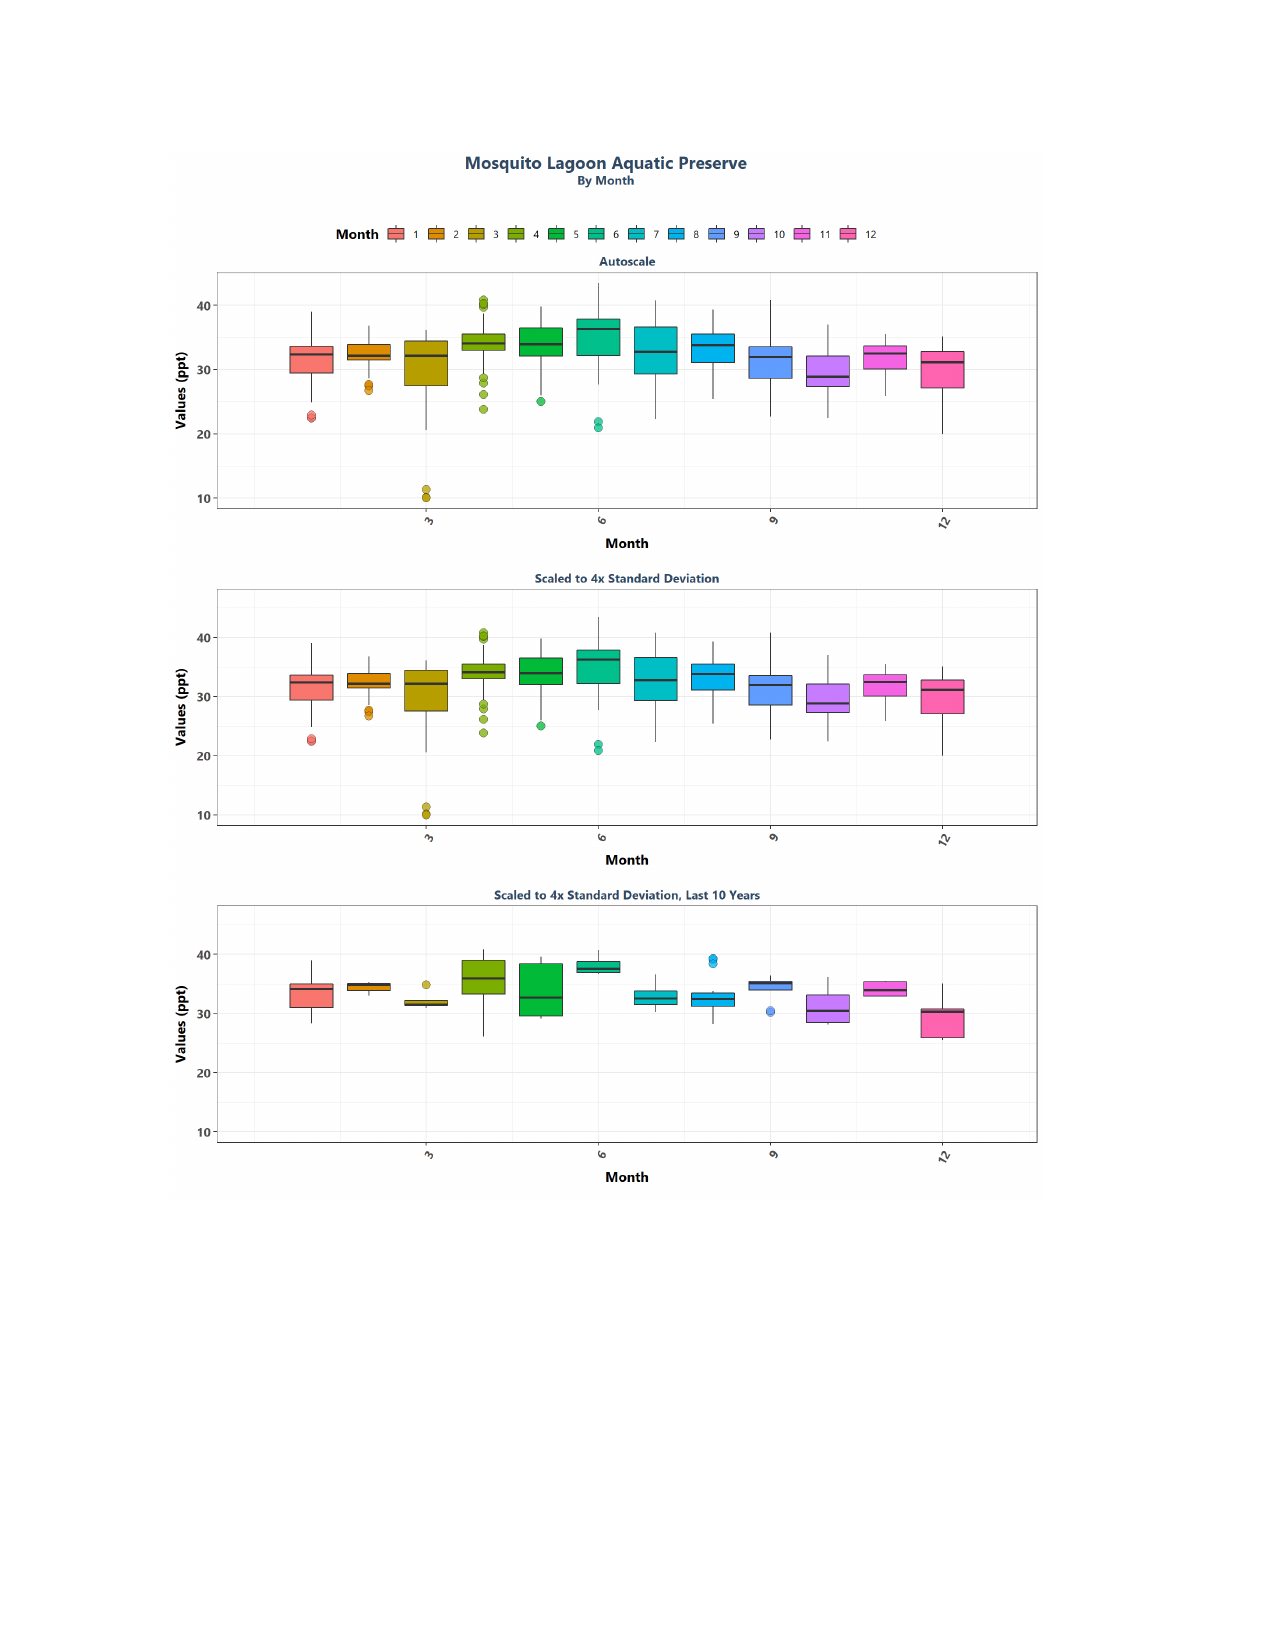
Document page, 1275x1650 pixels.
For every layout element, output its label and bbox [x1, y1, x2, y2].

picture [168, 150, 1044, 1200]
